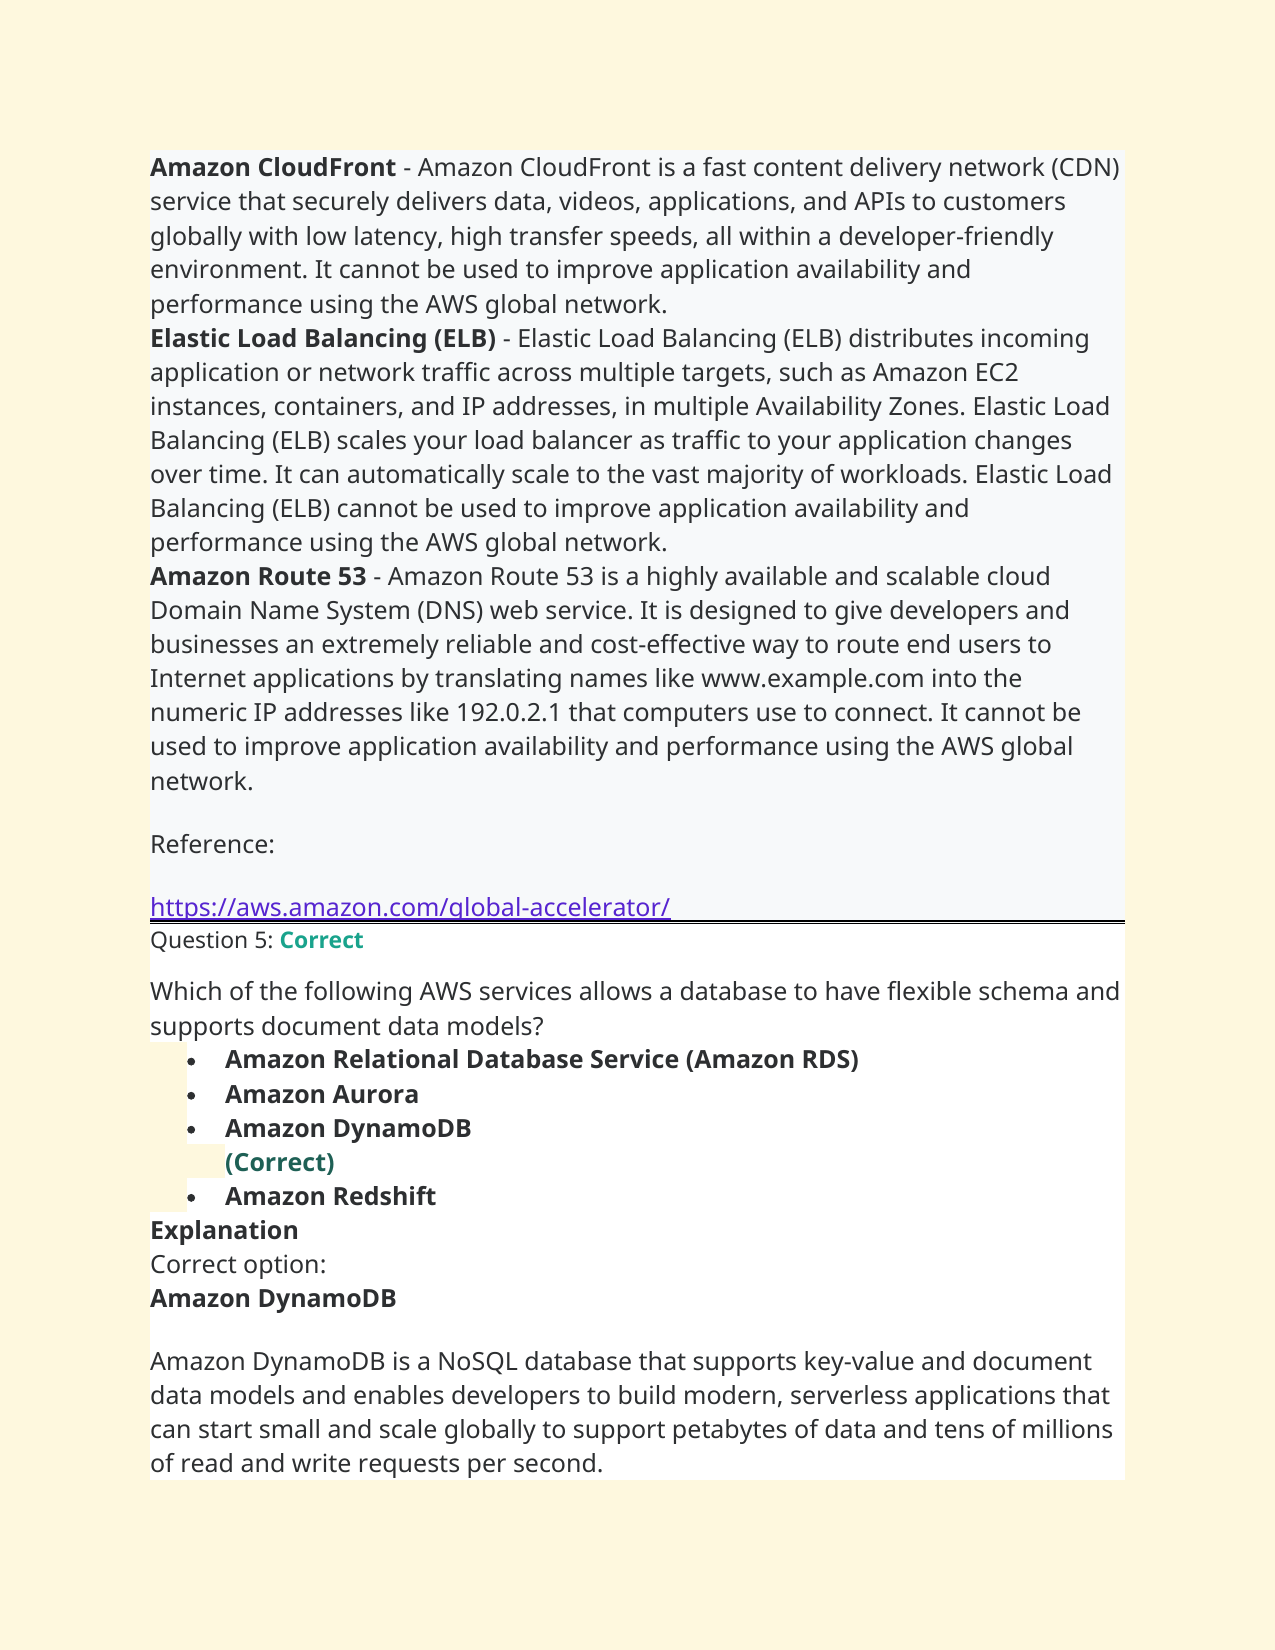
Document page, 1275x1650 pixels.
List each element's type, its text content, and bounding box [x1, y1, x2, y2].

subtitle Explanation [150, 1212, 1125, 1247]
list Amazon Aurora [187, 1076, 1125, 1110]
text Amazon DynamoDB [150, 1281, 1125, 1315]
list Amazon DynamoDB [187, 1110, 1125, 1144]
text Correct option: [150, 1247, 1125, 1281]
text Amazon DynamoDB is a NoSQL database that supports key-value and document data models and enables developers to build modern, serverless applications that can start small and scale globally to support petabytes of data and tens of millions of read and write requests per second. [150, 1344, 1125, 1480]
text Amazon Route 53 - Amazon Route 53 is a highly available and scalable cloud Domain Name System (DNS) web service. It is designed to give developers and businesses an extremely reliable and cost-effective way to route end users to Internet applications by translating names like www.example.com into the numeric IP addresses like 192.0.2.1 that computers use to connect. It cannot be used to improve application availability and performance using the AWS global network. [150, 559, 1125, 797]
text https://aws.amazon.com/global-accelerator/ [150, 889, 1125, 920]
text (Correct) [225, 1144, 1125, 1178]
text Reference: [150, 826, 1125, 860]
list Amazon Relational Database Service (Amazon RDS) [187, 1042, 1125, 1076]
text Elastic Load Balancing (ELB) - Elastic Load Balancing (ELB) distributes incoming application or network traffic across multiple targets, such as Amazon EC2 instances, containers, and IP addresses, in multiple Availability Zones. Elastic Load Balancing (ELB) scales your load balancer as traffic to your application changes over time. It can automatically scale to the vast majority of workloads. Elastic Load Balancing (ELB) cannot be used to improve application availability and performance using the AWS global network. [150, 320, 1125, 559]
list Amazon Redshift [187, 1178, 1125, 1212]
text Amazon CloudFront - Amazon CloudFront is a fast content delivery network (CDN) service that securely delivers data, videos, applications, and APIs to customers globally with low latency, high transfer speeds, all within a developer-friendly environment. It cannot be used to improve application availability and performance using the AWS global network. [150, 150, 1125, 320]
text Question 5: Correct [150, 924, 1125, 955]
text Which of the following AWS services allows a database to have flexible schema and supports document data models? [150, 974, 1125, 1042]
